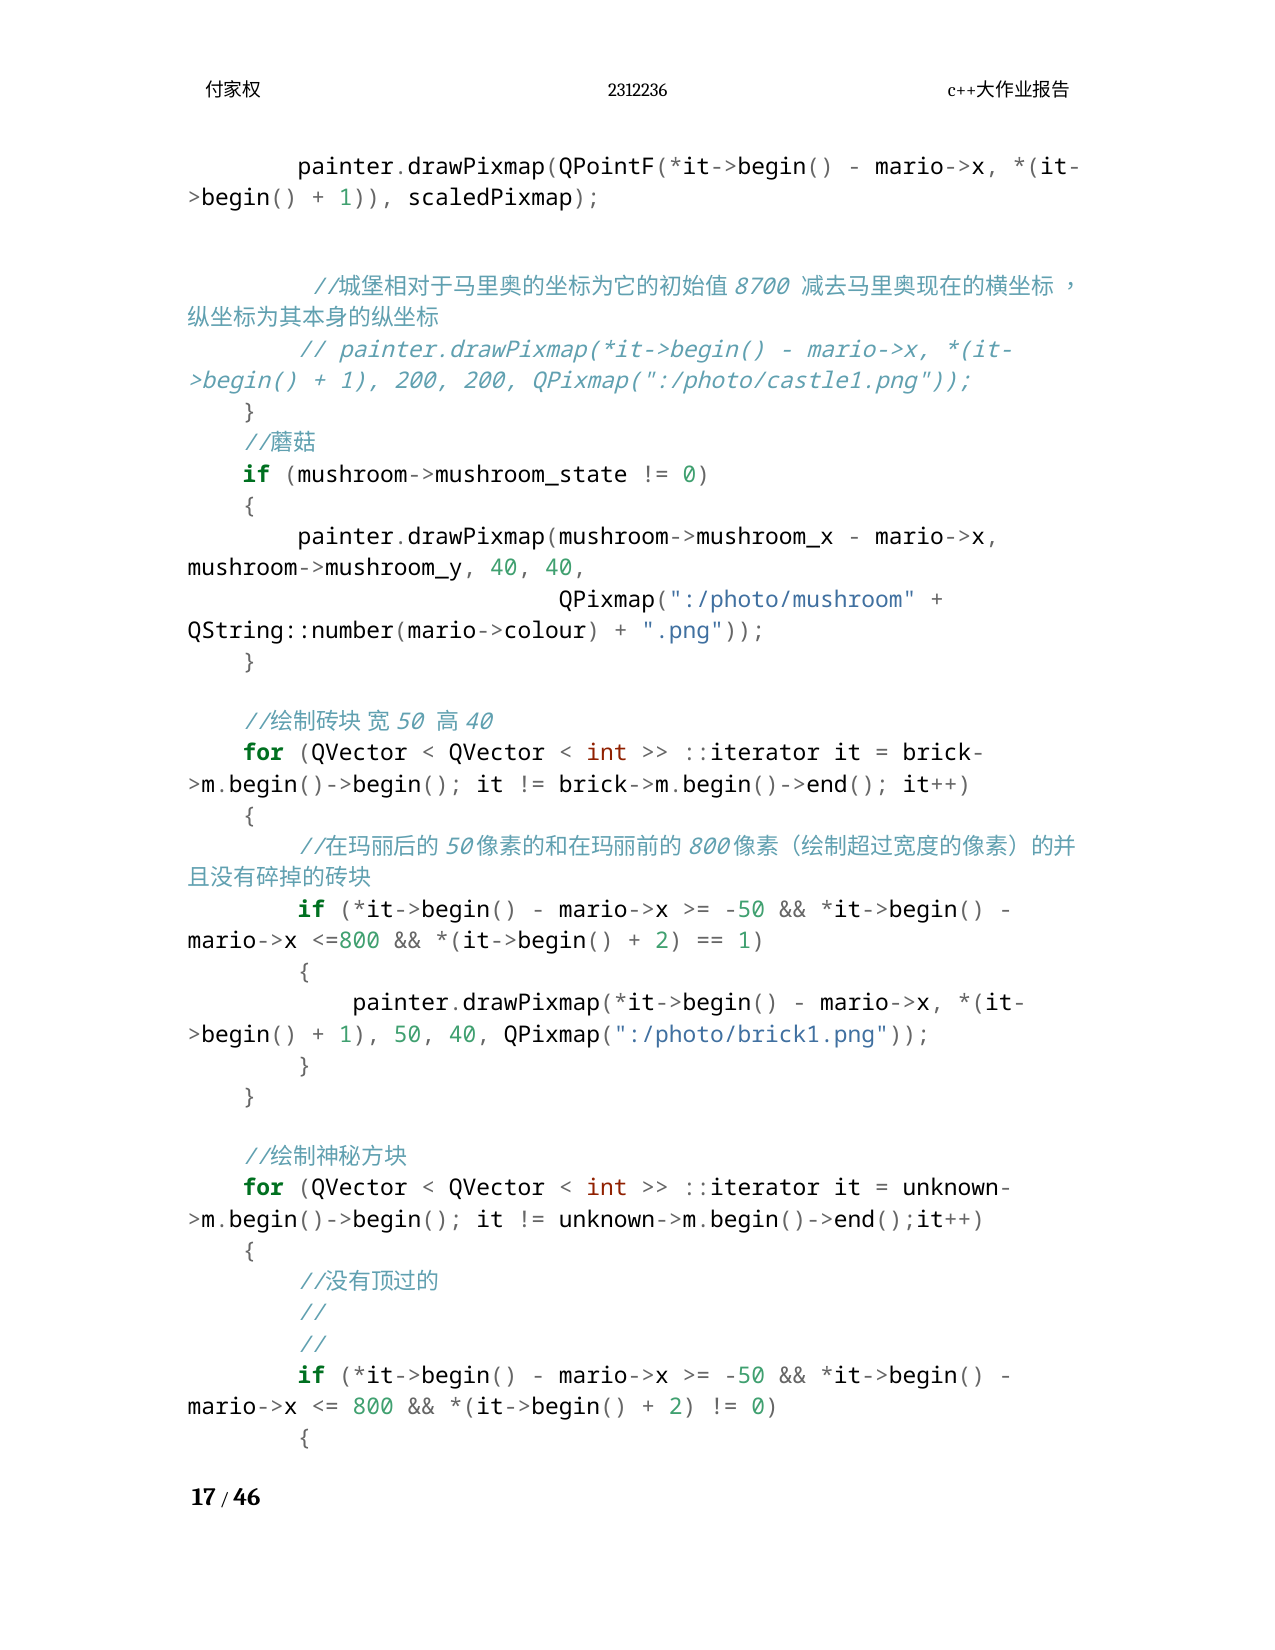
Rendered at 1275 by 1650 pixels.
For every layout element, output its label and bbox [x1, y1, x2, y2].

text [187, 150, 1087, 1452]
